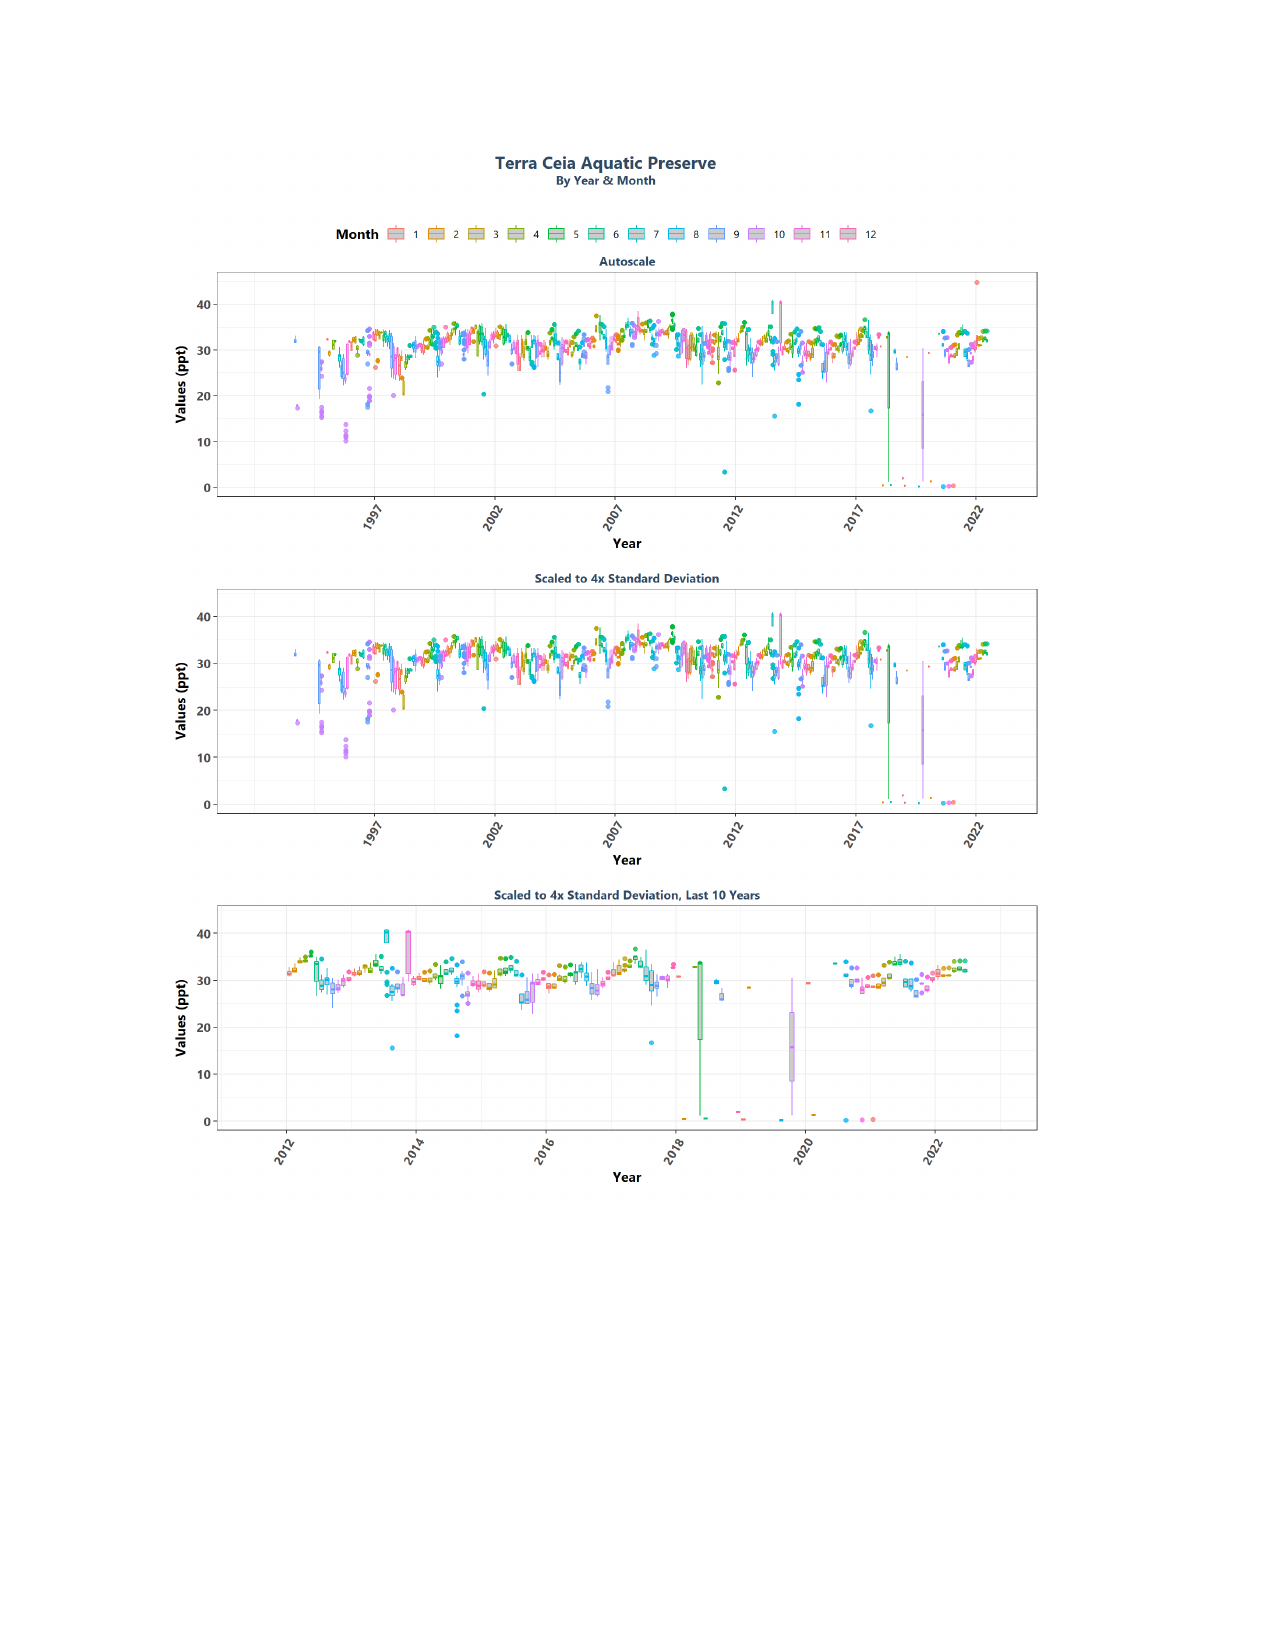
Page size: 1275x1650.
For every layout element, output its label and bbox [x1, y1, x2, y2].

picture [168, 150, 1044, 1200]
